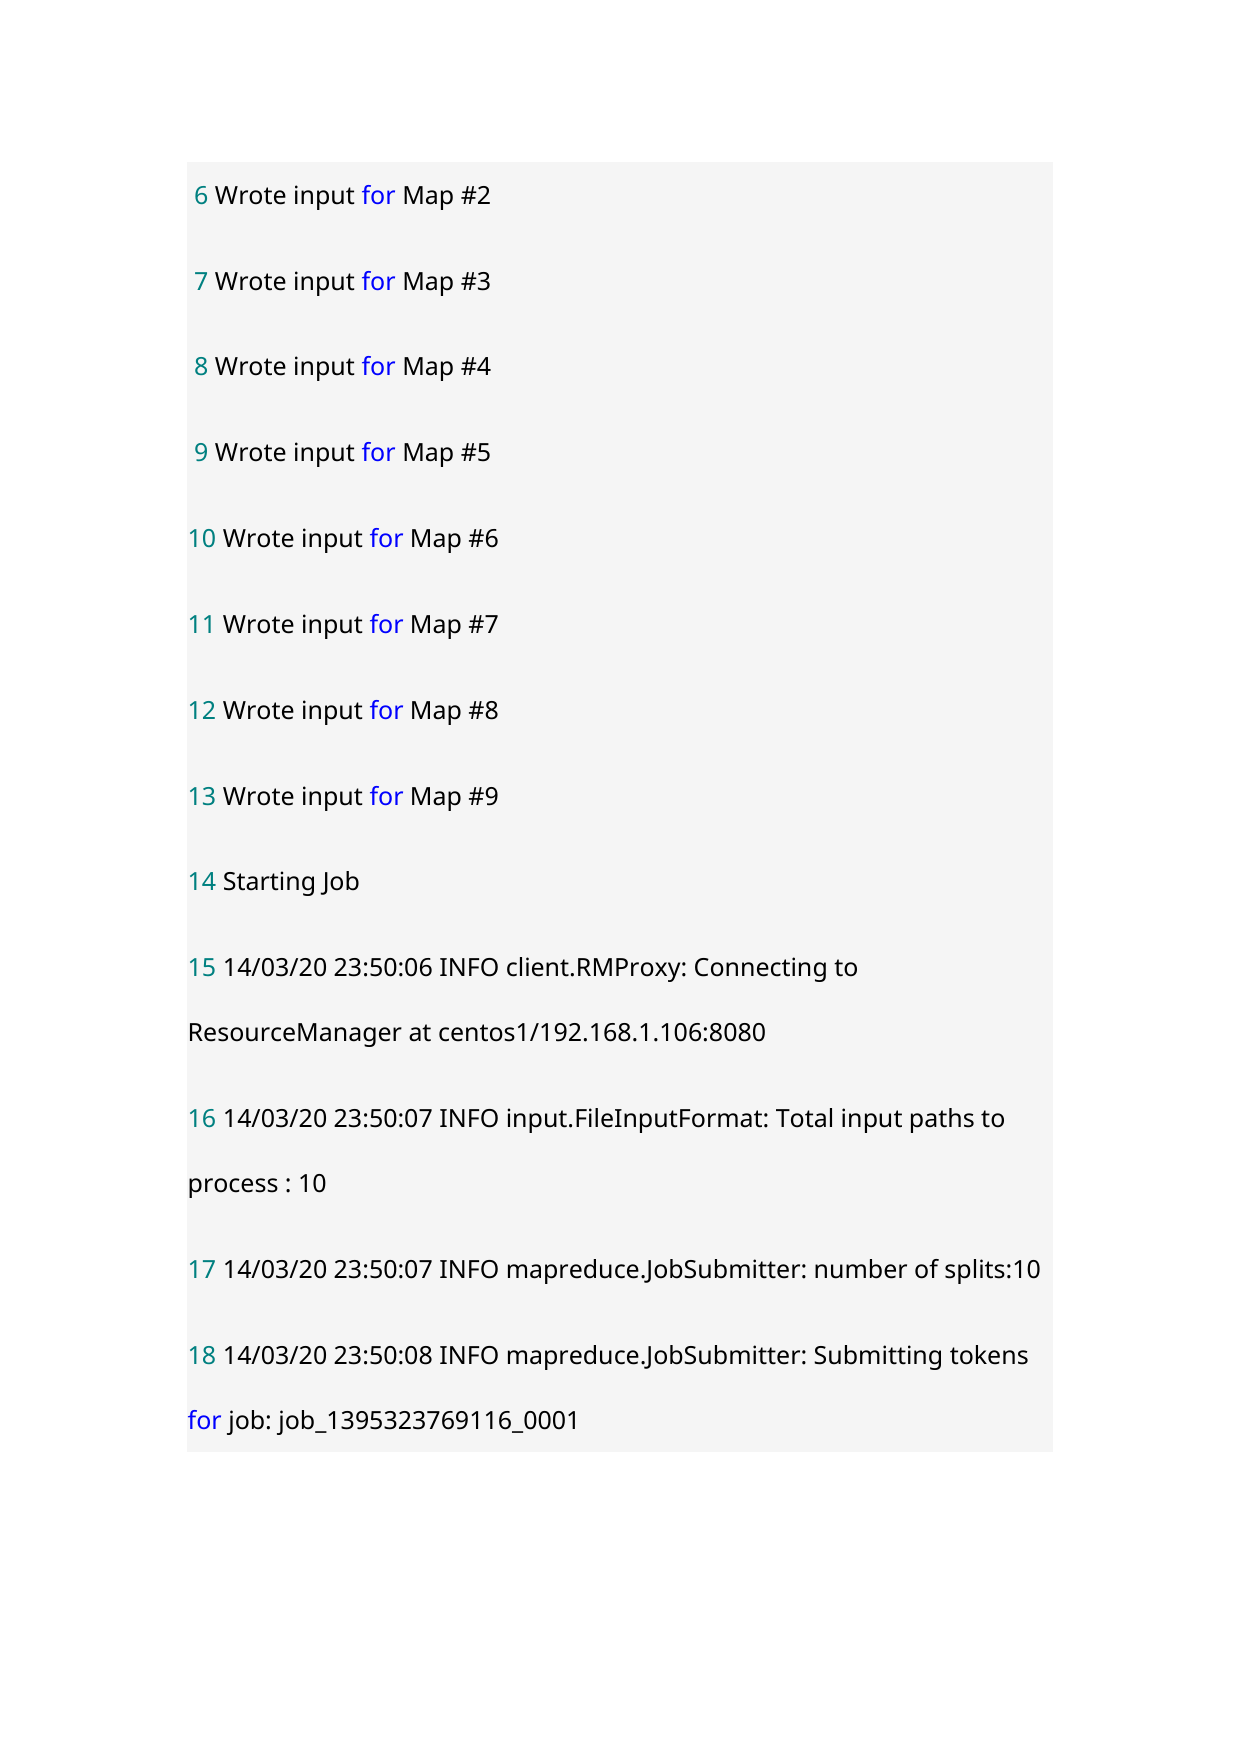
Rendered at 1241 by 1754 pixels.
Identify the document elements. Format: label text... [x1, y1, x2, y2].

text 7 Wrote input for Map #3 [187, 248, 1053, 313]
text 13 Wrote input for Map #9 [187, 763, 1053, 828]
text 10 Wrote input for Map #6 [187, 505, 1053, 570]
text 18 14/03/20 23:50:08 INFO mapreduce.JobSubmitter: Submitting tokens for job: job_1395323769116_0001 [187, 1322, 1053, 1452]
text 6 Wrote input for Map #2 [187, 162, 1053, 227]
text 11 Wrote input for Map #7 [187, 591, 1053, 656]
text 17 14/03/20 23:50:07 INFO mapreduce.JobSubmitter: number of splits:10 [187, 1236, 1053, 1301]
text 15 14/03/20 23:50:06 INFO client.RMProxy: Connecting to ResourceManager at centos1/192.168.1.106:8080 [187, 934, 1053, 1064]
text 12 Wrote input for Map #8 [187, 677, 1053, 742]
text 8 Wrote input for Map #4 [187, 334, 1053, 399]
text 16 14/03/20 23:50:07 INFO input.FileInputFormat: Total input paths to process : 10 [187, 1085, 1053, 1215]
text 14 Starting Job [187, 849, 1053, 914]
text 9 Wrote input for Map #5 [187, 419, 1053, 484]
